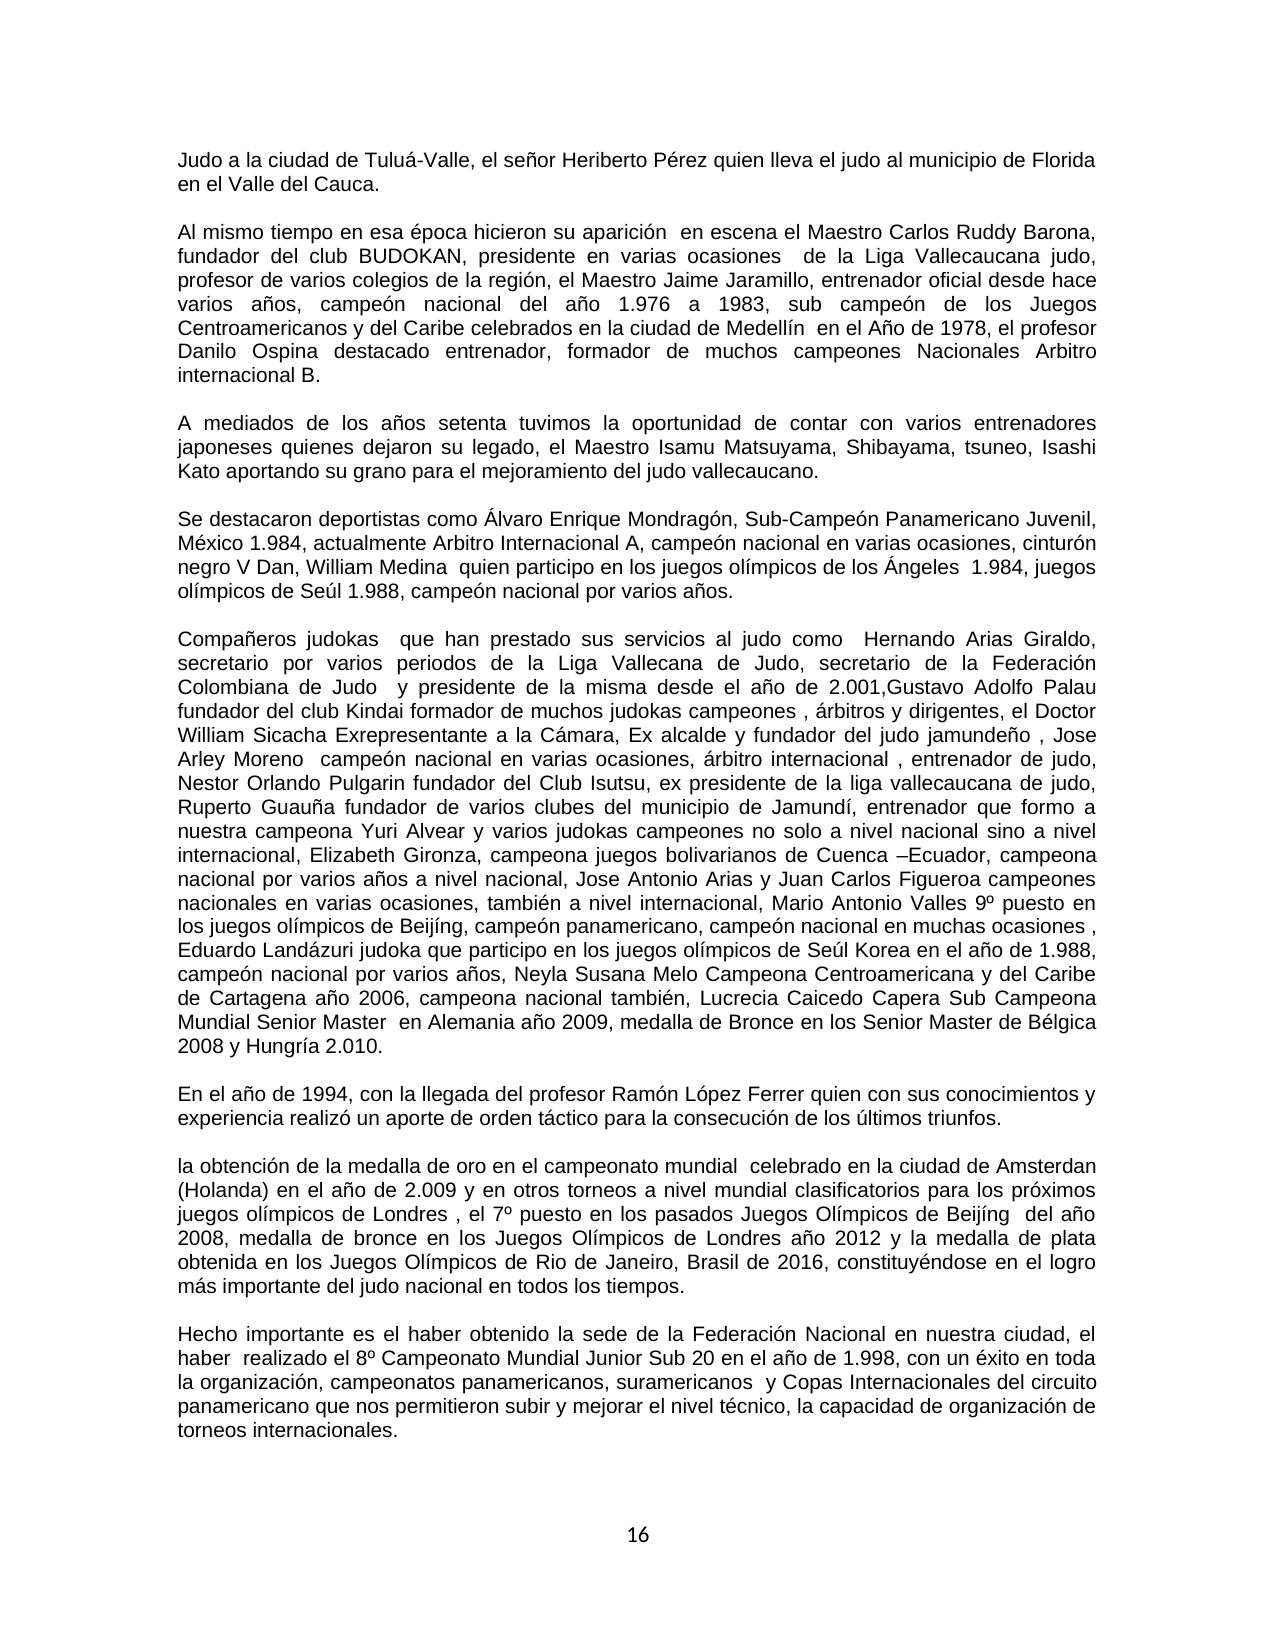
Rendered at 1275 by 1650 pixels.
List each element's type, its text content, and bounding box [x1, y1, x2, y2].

text Hecho importante es el haber obtenido la sede de la Federación Nacional en nuestra ciudad, el haber realizado el 8º Campeonato Mundial Junior Sub 20 en el año de 1.998, con un éxito en toda la organización, campeonatos panamericanos, suramericanos y Copas Internacionales del circuito panamericano que nos permitieron subir y mejorar el nivel técnico, la capacidad de organización de torneos internacionales. [177, 1322, 1098, 1441]
text A mediados de los años setenta tuvimos la oportunidad de contar con varios entrenadores japoneses quienes dejaron su legado, el Maestro Isamu Matsuyama, Shibayama, tsuneo, Isashi Kato aportando su grano para el mejoramiento del judo vallecaucano. [177, 411, 1098, 483]
text En el año de 1994, con la llegada del profesor Ramón López Ferrer quien con sus conocimientos y experiencia realizó un aporte de orden táctico para la consecución de los últimos triunfos. [177, 1082, 1098, 1130]
text la obtención de la medalla de oro en el campeonato mundial celebrado en la ciudad de Amsterdan (Holanda) en el año de 2.009 y en otros torneos a nivel mundial clasificatorios para los próximos juegos olímpicos de Londres , el 7º puesto en los pasados Juegos Olímpicos de Beijíng del año 2008, medalla de bronce en los Juegos Olímpicos de Londres año 2012 y la medalla de plata obtenida en los Juegos Olímpicos de Rio de Janeiro, Brasil de 2016, constituyéndose en el logro más importante del judo nacional en todos los tiempos. [177, 1154, 1098, 1298]
text Se destacaron deportistas como Álvaro Enrique Mondragón, Sub-Campeón Panamericano Juvenil, México 1.984, actualmente Arbitro Internacional A, campeón nacional en varias ocasiones, cinturón negro V Dan, William Medina quien participo en los juegos olímpicos de los Ángeles 1.984, juegos olímpicos de Seúl 1.988, campeón nacional por varios años. [177, 507, 1098, 603]
text Al mismo tiempo en esa época hicieron su aparición en escena el Maestro Carlos Ruddy Barona, fundador del club BUDOKAN, presidente en varias ocasiones de la Liga Vallecaucana judo, profesor de varios colegios de la región, el Maestro Jaime Jaramillo, entrenador oficial desde hace varios años, campeón nacional del año 1.976 a 1983, sub campeón de los Juegos Centroamericanos y del Caribe celebrados en la ciudad de Medellín en el Año de 1978, el profesor Danilo Ospina destacado entrenador, formador de muchos campeones Nacionales Arbitro internacional B. [177, 219, 1098, 387]
text Compañeros judokas que han prestado sus servicios al judo como Hernando Arias Giraldo, secretario por varios periodos de la Liga Vallecana de Judo, secretario de la Federación Colombiana de Judo y presidente de la misma desde el año de 2.001,Gustavo Adolfo Palau fundador del club Kindai formador de muchos judokas campeones , árbitros y dirigentes, el Doctor William Sicacha Exrepresentante a la Cámara, Ex alcalde y fundador del judo jamundeño , Jose Arley Moreno campeón nacional en varias ocasiones, árbitro internacional , entrenador de judo, Nestor Orlando Pulgarin fundador del Club Isutsu, ex presidente de la liga vallecaucana de judo, Ruperto Guauña fundador de varios clubes del municipio de Jamundí, entrenador que formo a nuestra campeona Yuri Alvear y varios judokas campeones no solo a nivel nacional sino a nivel internacional, Elizabeth Gironza, campeona juegos bolivarianos de Cuenca –Ecuador, campeona nacional por varios años a nivel nacional, Jose Antonio Arias y Juan Carlos Figueroa campeones nacionales en varias ocasiones, también a nivel internacional, Mario Antonio Valles 9º puesto en los juegos olímpicos de Beijíng, campeón panamericano, campeón nacional en muchas ocasiones , Eduardo Landázuri judoka que participo en los juegos olímpicos de Seúl Korea en el año de 1.988, campeón nacional por varios años, Neyla Susana Melo Campeona Centroamericana y del Caribe de Cartagena año 2006, campeona nacional también, Lucrecia Caicedo Capera Sub Campeona Mundial Senior Master en Alemania año 2009, medalla de Bronce en los Senior Master de Bélgica 2008 y Hungría 2.010. [177, 627, 1098, 1058]
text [177, 148, 1098, 196]
